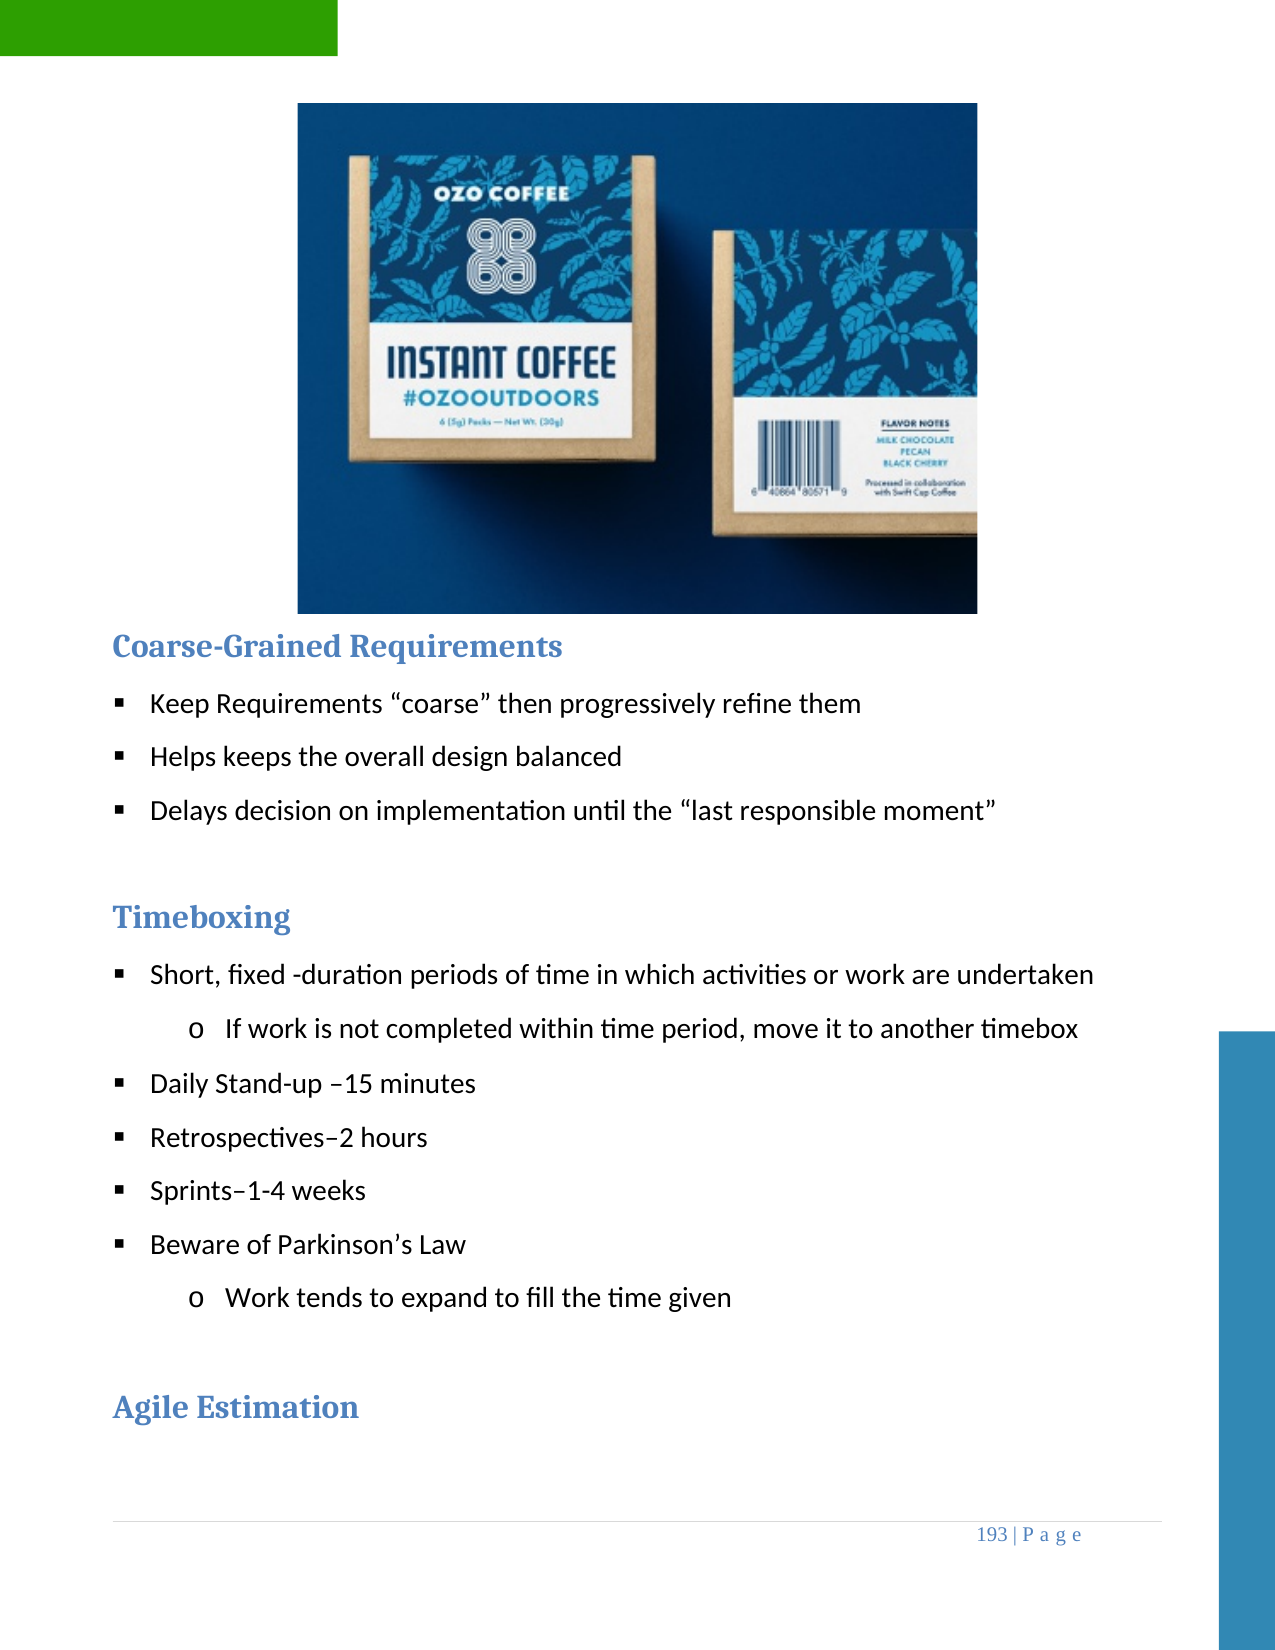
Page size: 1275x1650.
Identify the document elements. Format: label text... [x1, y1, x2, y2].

list Beware of Parkinson’s Law [112, 1226, 1162, 1261]
list Sprints–1-4 weeks [112, 1172, 1162, 1208]
list Keep Requirements “coarse” then progressively refine them [112, 685, 1162, 721]
text Coarse-Grained Requirements [112, 628, 1162, 666]
list Daily Stand-up –15 minutes [112, 1065, 1162, 1101]
text Timeboxing [112, 899, 1162, 937]
list Helps keeps the overall design balanced [112, 738, 1162, 774]
list Delays decision on implementation until the “last responsible moment” [112, 792, 1162, 828]
list Work tends to expand to fill the time given [187, 1279, 1162, 1316]
list If work is not completed within time period, move it to another timebox [187, 1010, 1162, 1047]
text Agile Estimation [112, 1388, 1162, 1427]
picture [297, 103, 978, 614]
list Short, fixed -duration periods of time in which activities or work are undertaken [112, 956, 1162, 992]
list Retrospectives–2 hours [112, 1119, 1162, 1154]
